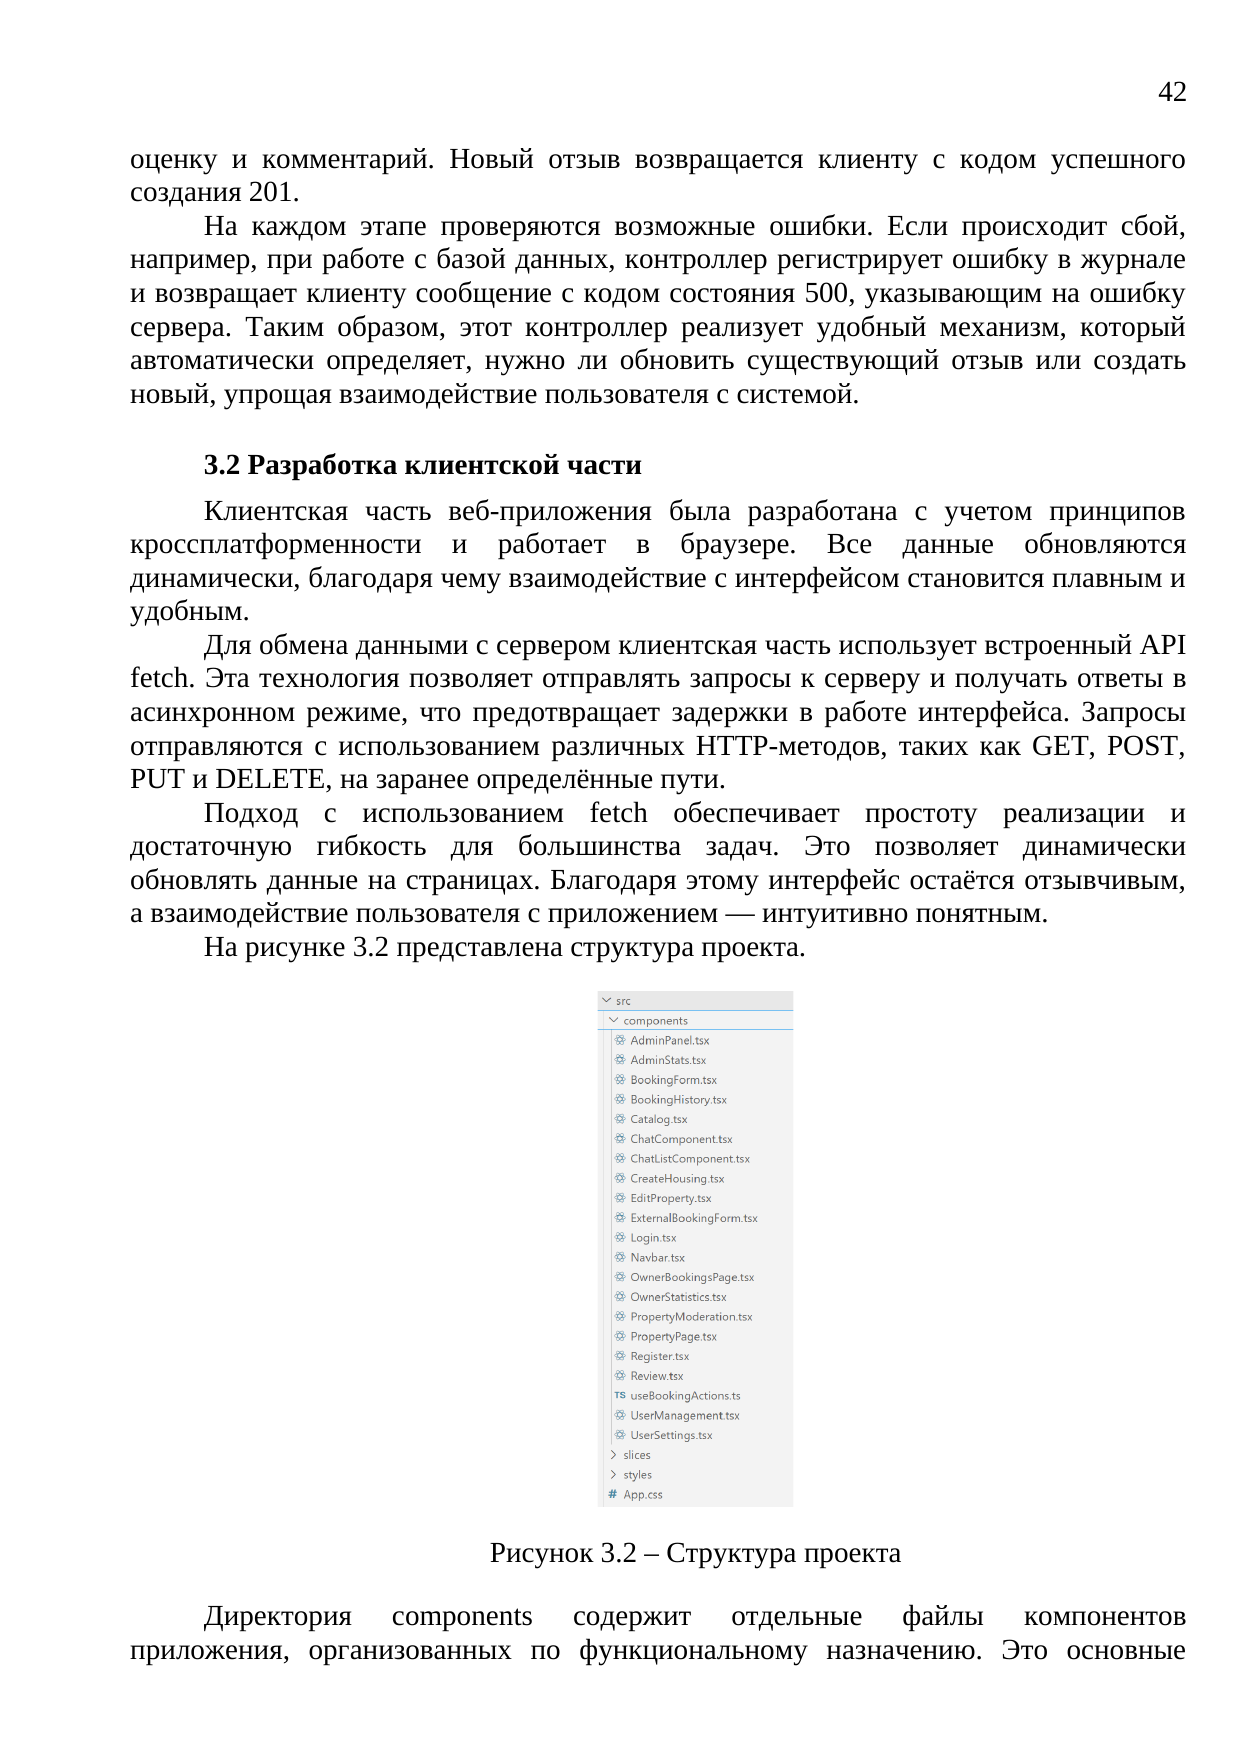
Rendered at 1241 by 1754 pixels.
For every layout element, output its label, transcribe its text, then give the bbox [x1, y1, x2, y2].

list Разработка клиентской части [130, 447, 1187, 480]
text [130, 141, 1187, 208]
text Для обмена данными с сервером клиентская часть использует встроенный API fetch. Эта технология позволяет отправлять запросы к серверу и получать ответы в асинхронном режиме, что предотвращает задержки в работе интерфейса. Запросы отправляются с использованием различных HTTP-методов, таких как GET, POST, PUT и DELETE, на заранее определённые пути. [130, 627, 1187, 795]
picture [597, 991, 794, 1507]
text Рисунок 3.2 – Структура проекта [130, 1536, 1187, 1569]
text Подход с использованием fetch обеспечивает простоту реализации и достаточную гибкость для большинства задач. Это позволяет динамически обновлять данные на страницах. Благодаря этому интерфейс остаётся отзывчивым, а взаимодействие пользователя с приложением — интуитивно понятным. [130, 795, 1187, 929]
text На каждом этапе проверяются возможные ошибки. Если происходит сбой, например, при работе с базой данных, контроллер регистрирует ошибку в журнале и возвращает клиенту сообщение с кодом состояния 500, указывающим на ошибку сервера. Таким образом, этот контроллер реализует удобный механизм, который автоматически определяет, нужно ли обновить существующий отзыв или создать новый, упрощая взаимодействие пользователя с системой. [130, 208, 1187, 409]
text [130, 1598, 1187, 1665]
text На рисунке 3.2 представлена структура проекта. [130, 929, 1187, 962]
text Клиентская часть веб-приложения была разработана с учетом принципов кроссплатформенности и работает в браузере. Все данные обновляются динамически, благодаря чему взаимодействие с интерфейсом становится плавным и удобным. [130, 493, 1187, 627]
